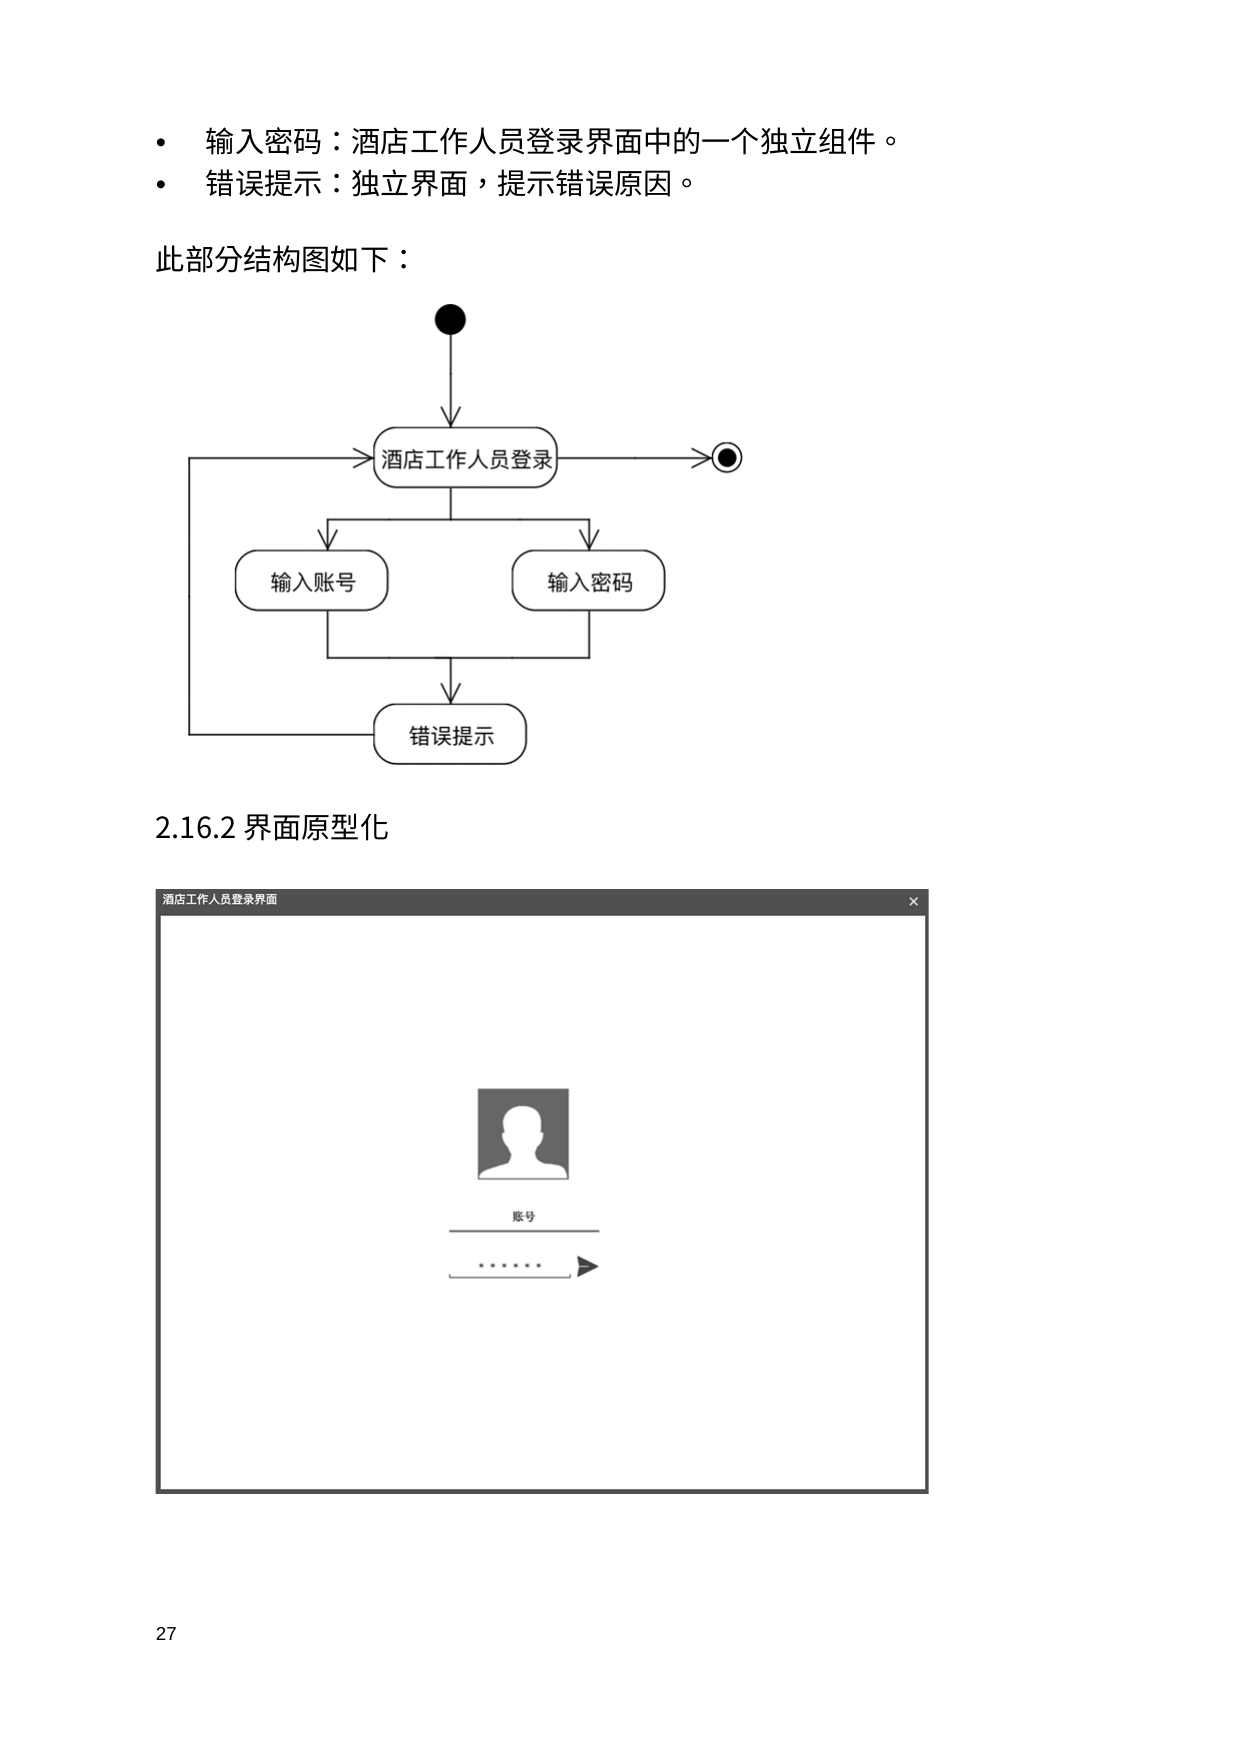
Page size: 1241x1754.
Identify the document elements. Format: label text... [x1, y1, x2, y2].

text • 错误提示：独立界面，提示错误原因。 [118, 160, 1122, 203]
picture [155, 889, 929, 1494]
text 此部分结构图如下： [118, 236, 1122, 278]
text • 输入密码：酒店工作人员登录界面中的一个独立组件。 [118, 118, 1122, 160]
picture [155, 278, 798, 805]
text 2.16.2 界面原型化 [118, 804, 1122, 847]
